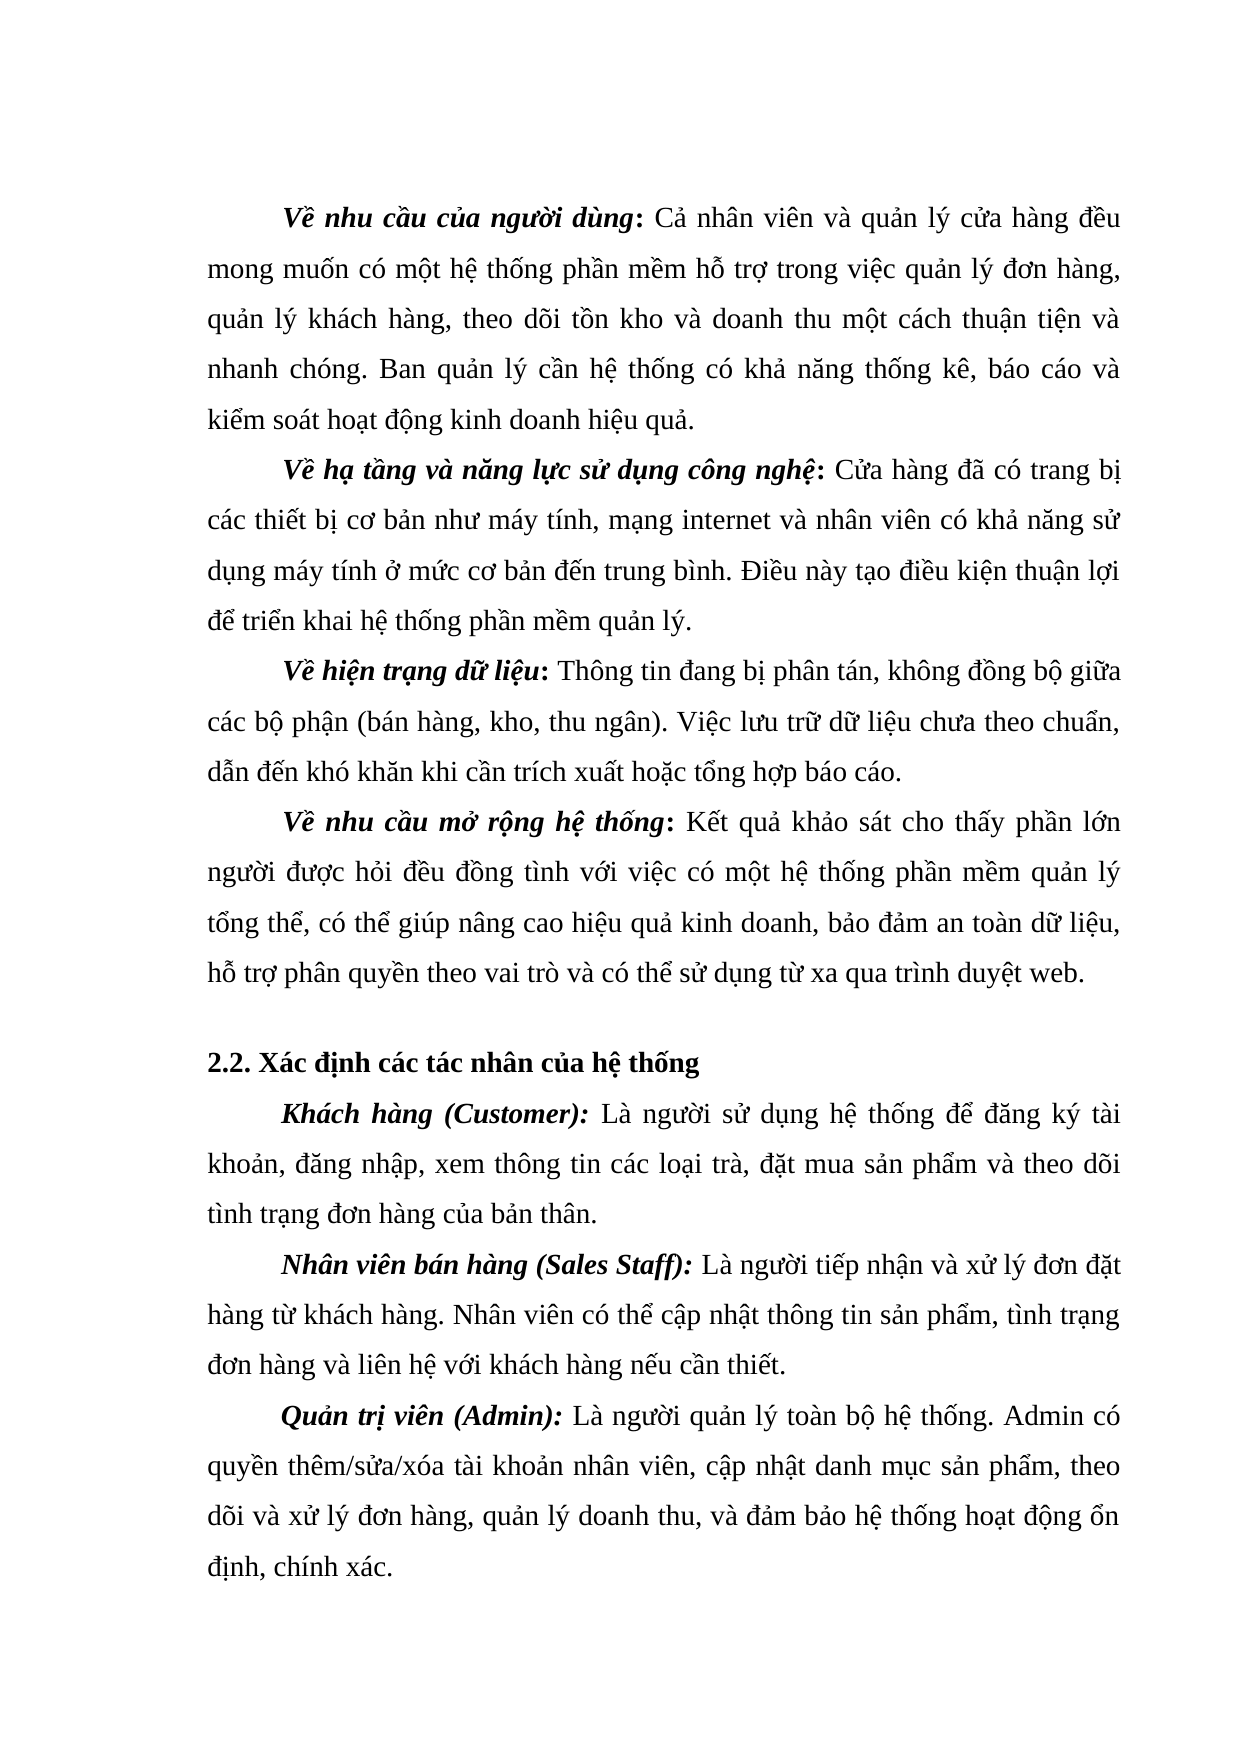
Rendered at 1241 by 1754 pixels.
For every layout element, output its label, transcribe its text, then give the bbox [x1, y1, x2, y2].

text Nhân viên bán hàng (Sales Staff): Là người tiếp nhận và xử lý đơn đặt hàng từ khách hàng. Nhân viên có thể cập nhật thông tin sản phẩm, tình trạng đơn hàng và liên hệ với khách hàng nếu cần thiết. [207, 1247, 1122, 1381]
text Về nhu cầu mở rộng hệ thống: Kết quả khảo sát cho thấy phần lớn người được hỏi đều đồng tình với việc có một hệ thống phần mềm quản lý tổng thể, có thể giúp nâng cao hiệu quả kinh doanh, bảo đảm an toàn dữ liệu, hỗ trợ phân quyền theo vai trò và có thể sử dụng từ xa qua trình duyệt web. [207, 804, 1122, 989]
text Về nhu cầu của người dùng: Cả nhân viên và quản lý cửa hàng đều mong muốn có một hệ thống phần mềm hỗ trợ trong việc quản lý đơn hàng, quản lý khách hàng, theo dõi tồn kho và doanh thu một cách thuận tiện và nhanh chóng. Ban quản lý cần hệ thống có khả năng thống kê, báo cáo và kiểm soát hoạt động kinh doanh hiệu quả. [207, 201, 1122, 435]
text Về hiện trạng dữ liệu: Thông tin đang bị phân tán, không đồng bộ giữa các bộ phận (bán hàng, kho, thu ngân). Việc lưu trữ dữ liệu chưa theo chuẩn, dẫn đến khó khăn khi cần trích xuất hoặc tổng hợp báo cáo. [207, 653, 1122, 787]
text Khách hàng (Customer): Là người sử dụng hệ thống để đăng ký tài khoản, đăng nhập, xem thông tin các loại trà, đặt mua sản phẩm và theo dõi tình trạng đơn hàng của bản thân. [207, 1096, 1122, 1230]
text Quản trị viên (Admin): Là người quản lý toàn bộ hệ thống. Admin có quyền thêm/sửa/xóa tài khoản nhân viên, cập nhật danh mục sản phẩm, theo dõi và xử lý đơn hàng, quản lý doanh thu, và đảm bảo hệ thống hoạt động ổn định, chính xác. [207, 1398, 1122, 1582]
text Về hạ tầng và năng lực sử dụng công nghệ: Cửa hàng đã có trang bị các thiết bị cơ bản như máy tính, mạng internet và nhân viên có khả năng sử dụng máy tính ở mức cơ bản đến trung bình. Điều này tạo điều kiện thuận lợi để triển khai hệ thống phần mềm quản lý. [207, 452, 1122, 637]
subtitle 2.2. Xác định các tác nhân của hệ thống [207, 1046, 1122, 1079]
